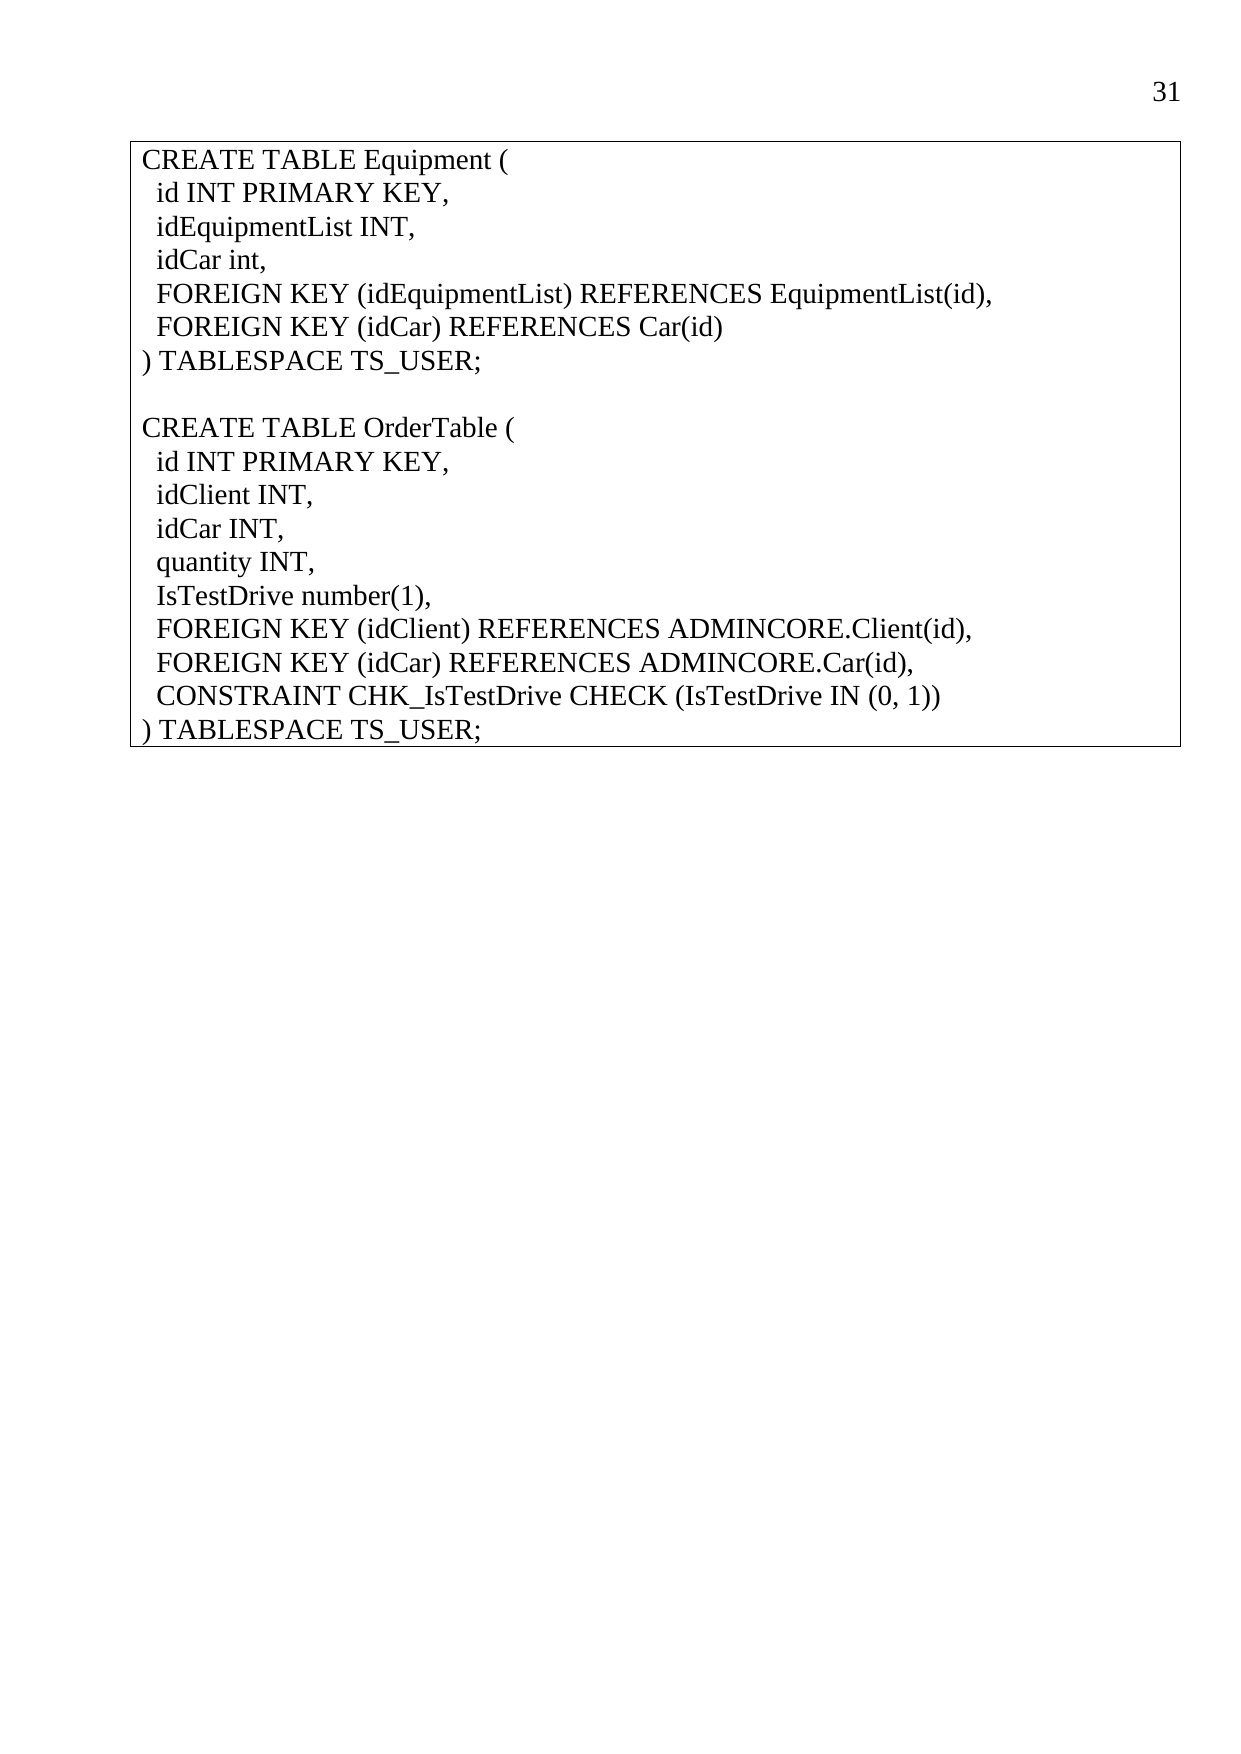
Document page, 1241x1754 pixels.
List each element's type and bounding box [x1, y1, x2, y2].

table_header [131, 142, 1180, 746]
